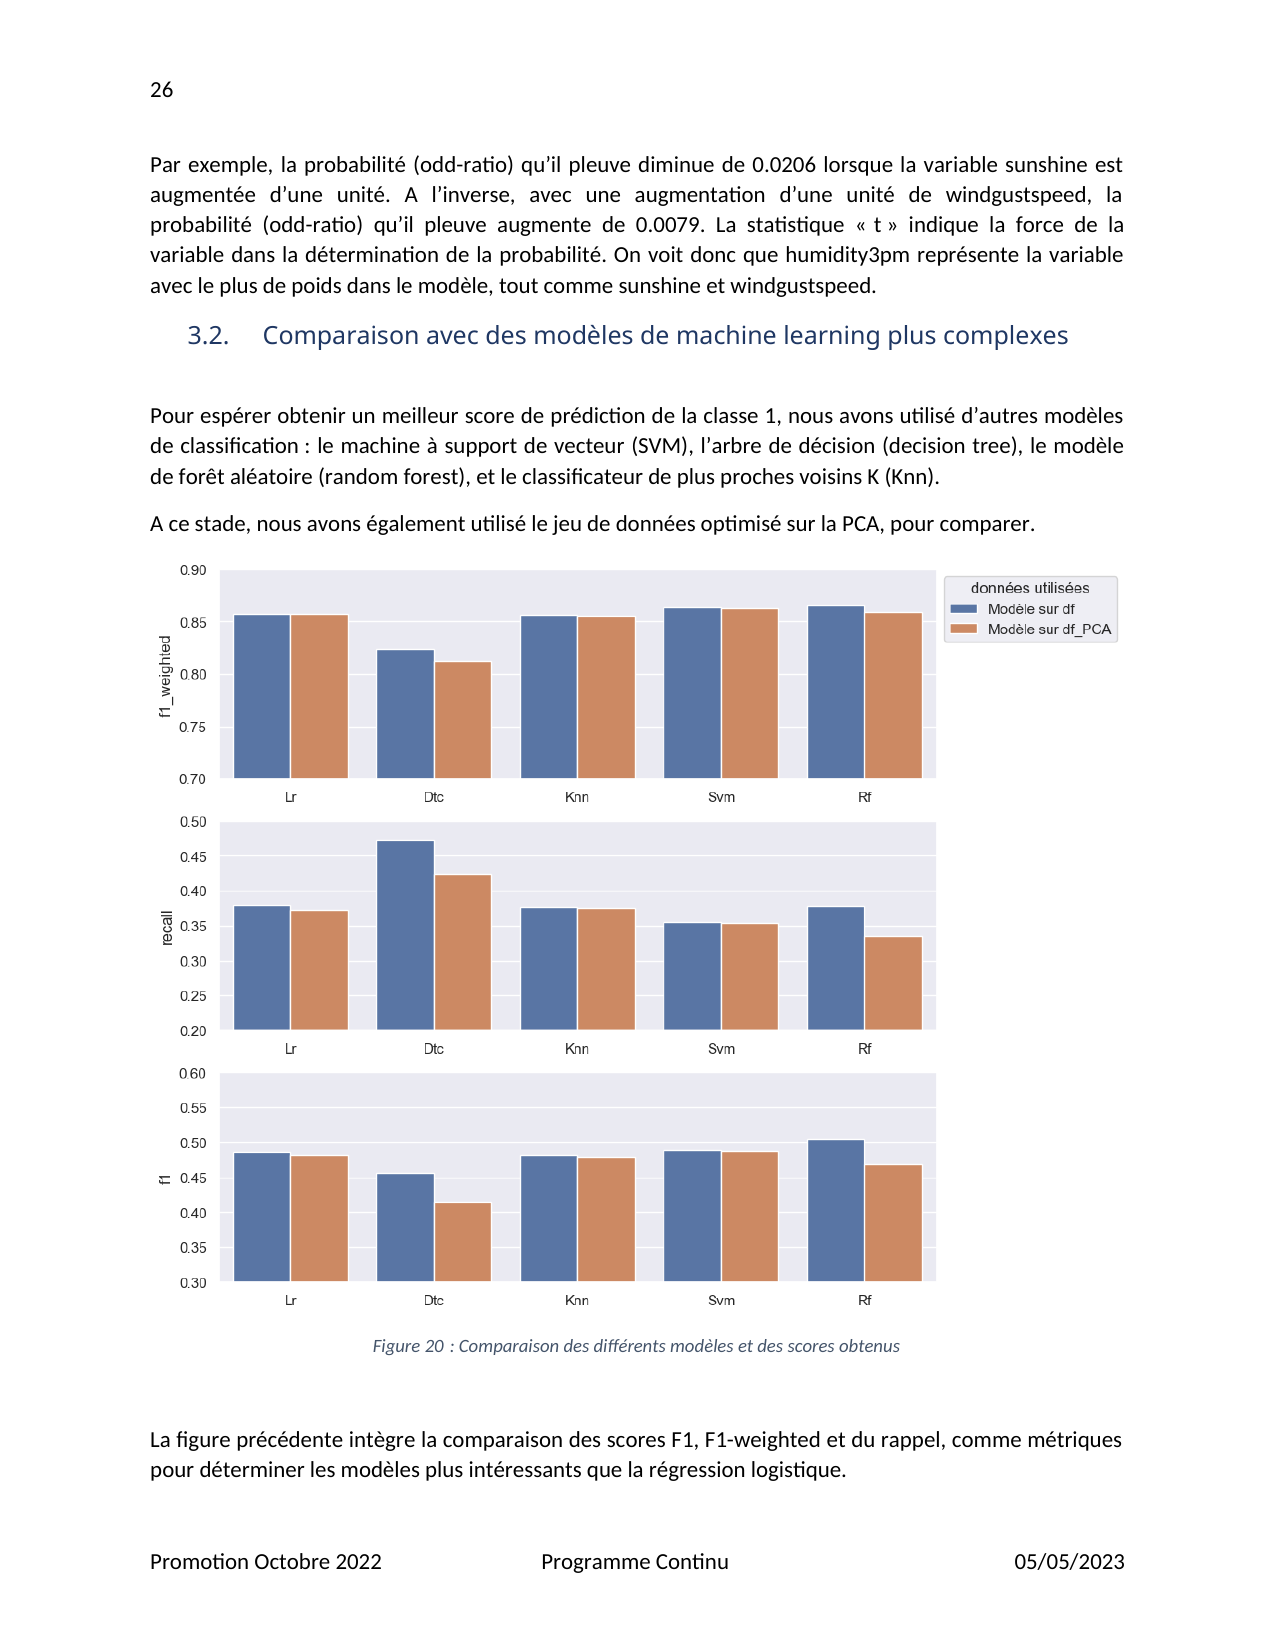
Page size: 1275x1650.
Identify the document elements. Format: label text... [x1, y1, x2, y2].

text Par exemple, la probabilité (odd-ratio) qu’il pleuve diminue de 0.0206 lorsque la variable sunshine est augmentée d’une unité. A l’inverse, avec une augmentation d’une unité de windgustspeed, la probabilité (odd-ratio) qu’il pleuve augmente de 0.0079. La statistique « t » indique la force de la variable dans la détermination de la probabilité. On voit donc que humidity3pm représente la variable avec le plus de poids dans le modèle, tout comme sunshine et windgustspeed. [150, 150, 1125, 299]
subtitle Comparaison avec des modèles de machine learning plus complexes [187, 318, 1125, 352]
text La figure précédente intègre la comparaison des scores F1, F1-weighted et du rappel, comme métriques pour déterminer les modèles plus intéressants que la régression logistique. [150, 1425, 1125, 1483]
picture [150, 555, 1125, 1316]
text A ce stade, nous avons également utilisé le jeu de données optimisé sur la PCA, pour comparer. [150, 509, 1125, 537]
text Pour espérer obtenir un meilleur score de prédiction de la classe 1, nous avons utilisé d’autres modèles de classification : le machine à support de vecteur (SVM), l’arbre de décision (decision tree), le modèle de forêt aléatoire (random forest), et le classificateur de plus proches voisins K (Knn). [150, 401, 1125, 490]
